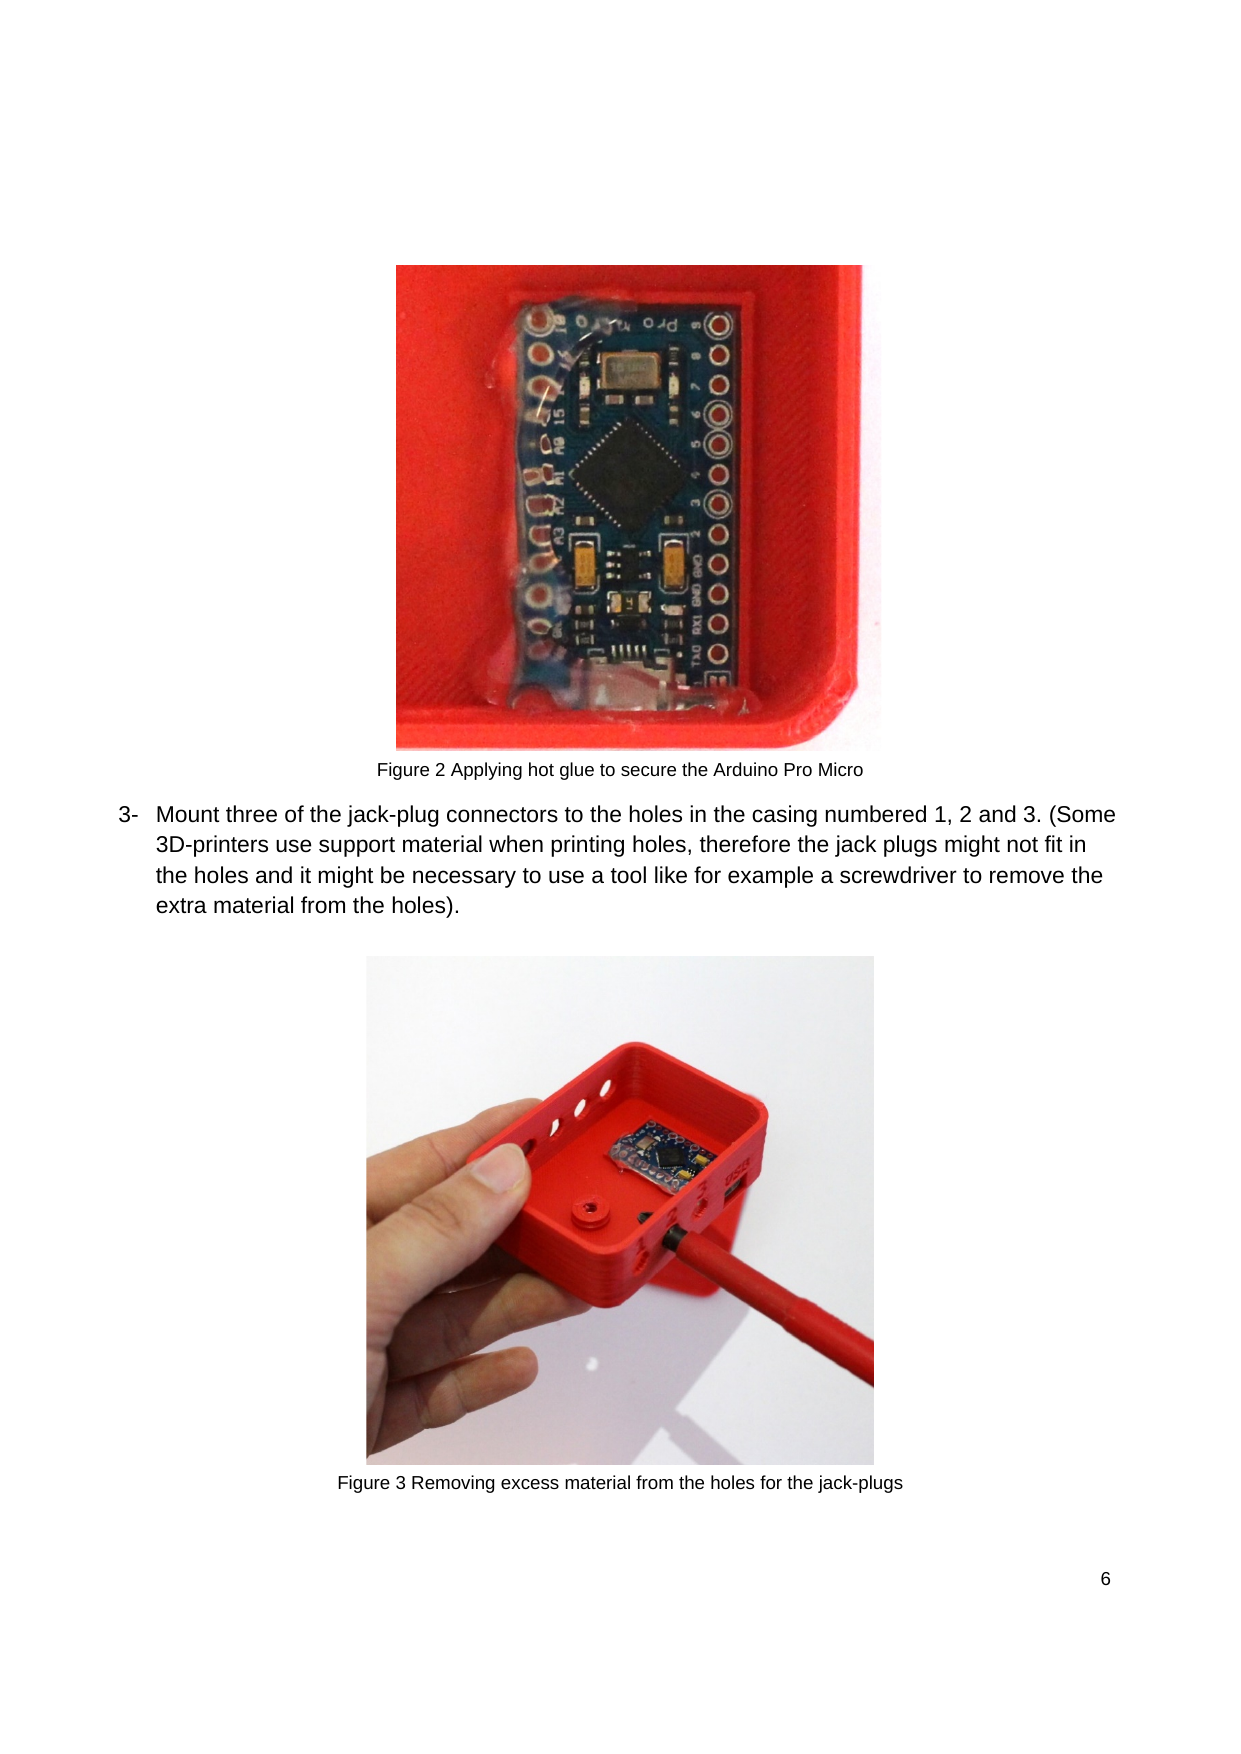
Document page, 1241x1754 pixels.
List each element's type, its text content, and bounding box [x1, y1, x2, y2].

picture [396, 265, 882, 751]
text Figure 3 Removing excess material from the holes for the jack-plugs [118, 1472, 1122, 1493]
text Figure 2 Applying hot glue to secure the Arduino Pro Micro [118, 759, 1122, 780]
list Mount three of the jack-plug connectors to the holes in the casing numbered 1, 2 and 3. (Some 3D-printers use support material when printing holes, therefore the jack plugs might not fit in the holes and it might be necessary to use a tool like for example a screwdriver to remove the extra material from the holes). [118, 801, 1122, 918]
picture [366, 956, 874, 1465]
